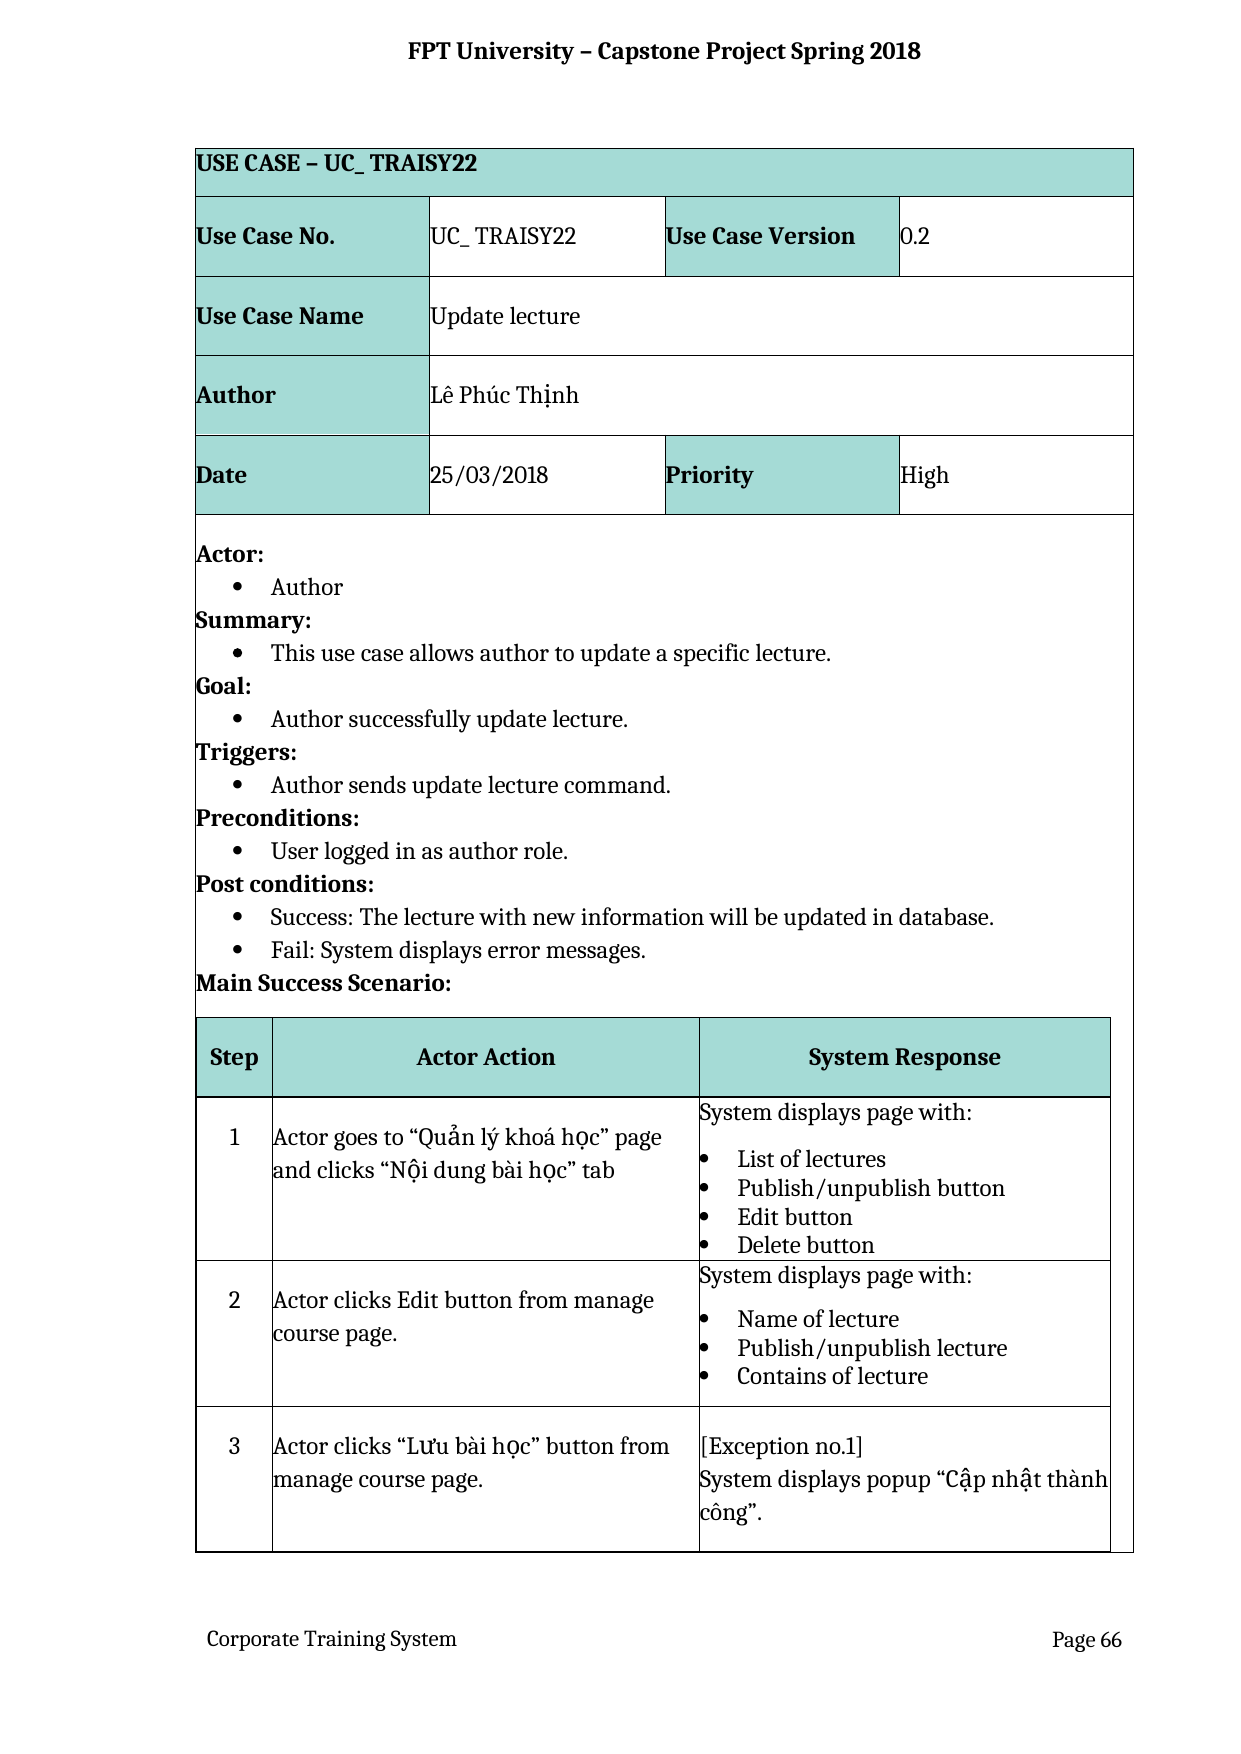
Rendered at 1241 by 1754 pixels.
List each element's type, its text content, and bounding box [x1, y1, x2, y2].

table_cell Use Case Name [196, 277, 429, 355]
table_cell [196, 515, 1133, 1552]
table_cell Author [196, 356, 429, 434]
table_cell 0.2 [900, 197, 1133, 276]
table_cell Priority [666, 436, 899, 514]
table_cell 25/03/2018 [430, 436, 665, 514]
table_cell High [900, 436, 1133, 514]
table_cell Date [196, 436, 429, 514]
table_cell Use Case No. [196, 197, 429, 276]
table_cell Use Case Version [666, 197, 899, 276]
table_cell Lê Phúc Thịnh [430, 356, 1133, 434]
table_cell Update lecture [430, 277, 1133, 355]
table_header USE CASE – UC_ TRAISY22 [196, 149, 1133, 196]
table_cell UC_ TRAISY22 [430, 197, 665, 276]
